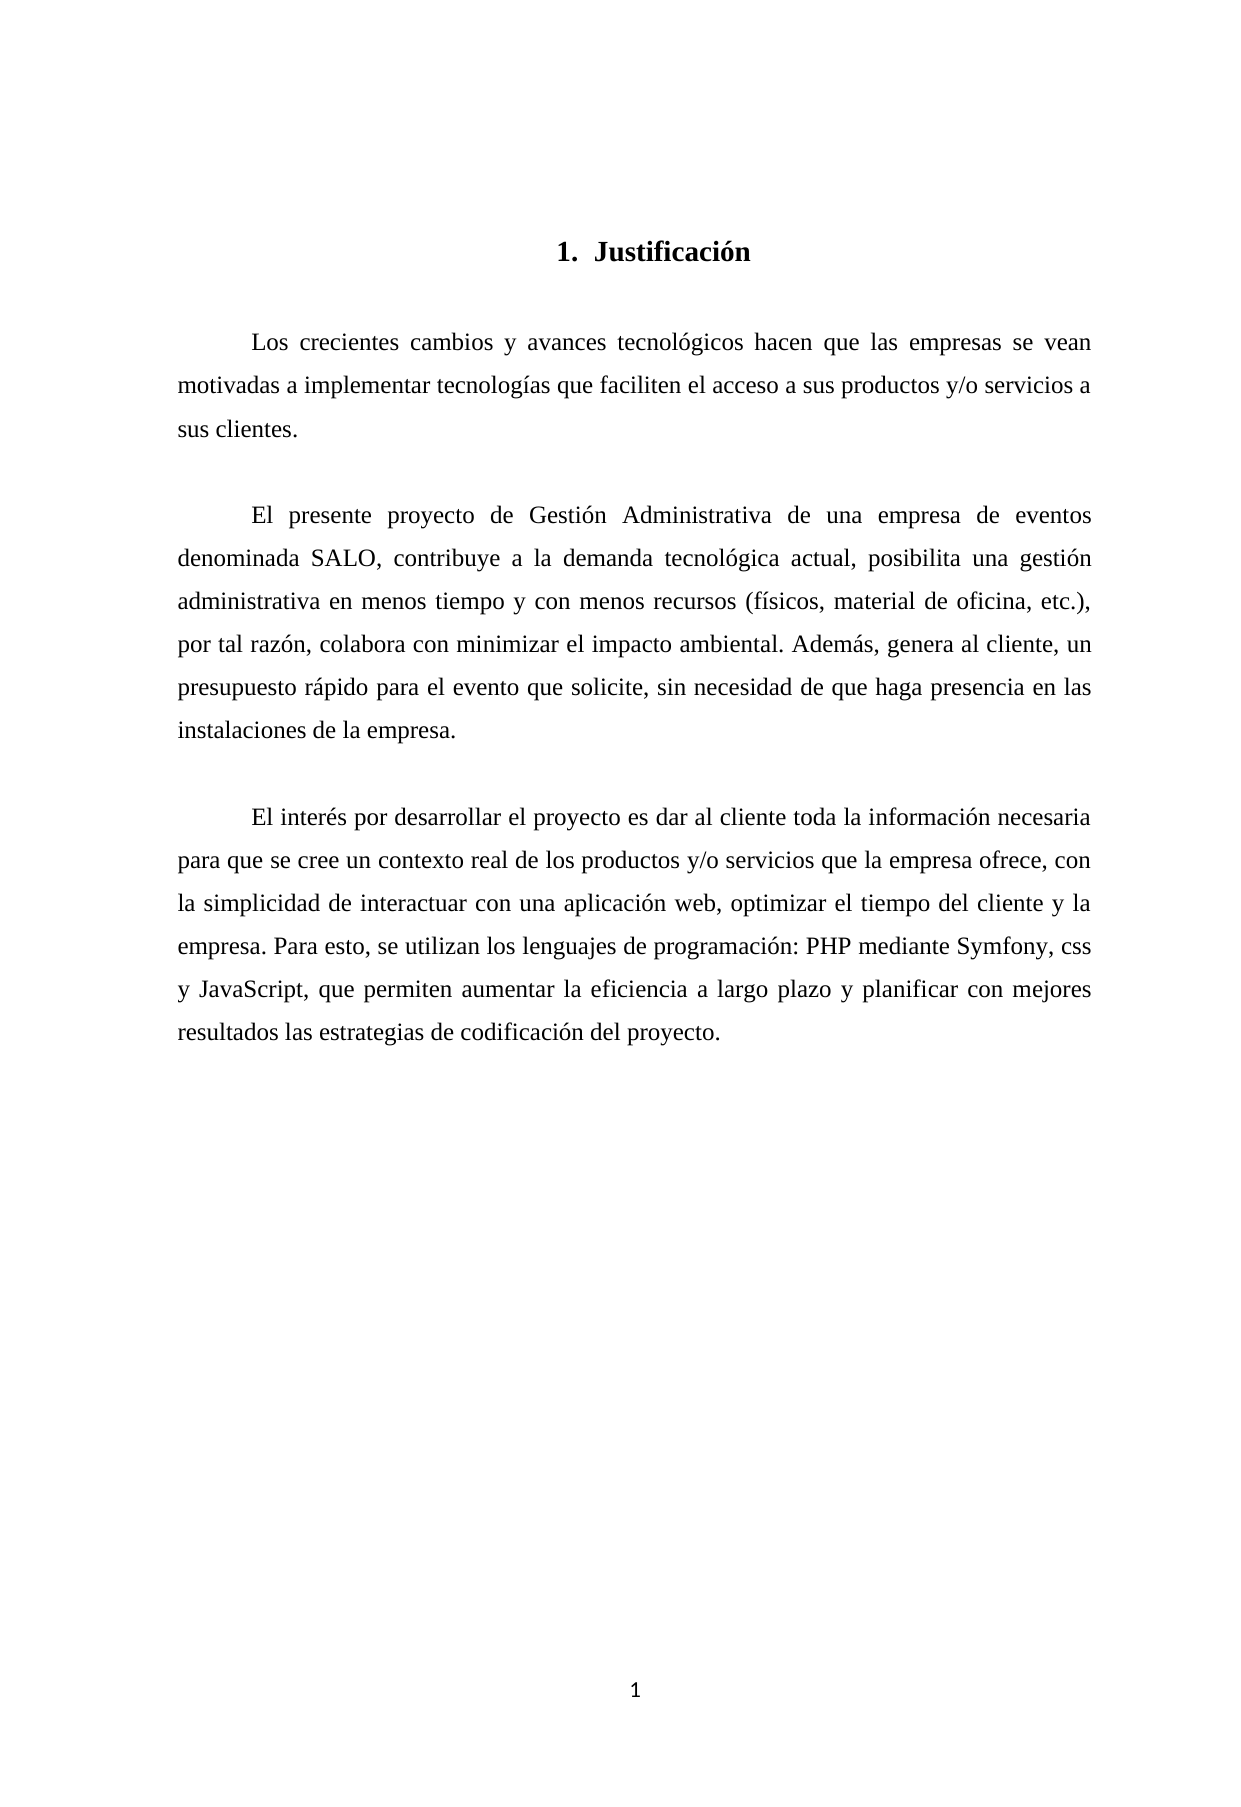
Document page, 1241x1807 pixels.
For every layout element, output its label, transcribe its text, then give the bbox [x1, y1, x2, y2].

list Justificación [215, 234, 1092, 267]
text Los crecientes cambios y avances tecnológicos hacen que las empresas se vean motivadas a implementar tecnologías que faciliten el acceso a sus productos y/o servicios a sus clientes. [177, 327, 1092, 442]
text El presente proyecto de Gestión Administrativa de una empresa de eventos denominada SALO, contribuye a la demanda tecnológica actual, posibilita una gestión administrativa en menos tiempo y con menos recursos (físicos, material de oficina, etc.), por tal razón, colabora con minimizar el impacto ambiental. Además, genera al cliente, un presupuesto rápido para el evento que solicite, sin necesidad de que haga presencia en las instalaciones de la empresa. [177, 500, 1092, 744]
text El interés por desarrollar el proyecto es dar al cliente toda la información necesaria para que se cree un contexto real de los productos y/o servicios que la empresa ofrece, con la simplicidad de interactuar con una aplicación web, optimizar el tiempo del cliente y la empresa. Para esto, se utilizan los lenguajes de programación: PHP mediante Symfony, css y JavaScript, que permiten aumentar la eficiencia a largo plazo y planificar con mejores resultados las estrategias de codificación del proyecto. [177, 802, 1092, 1046]
